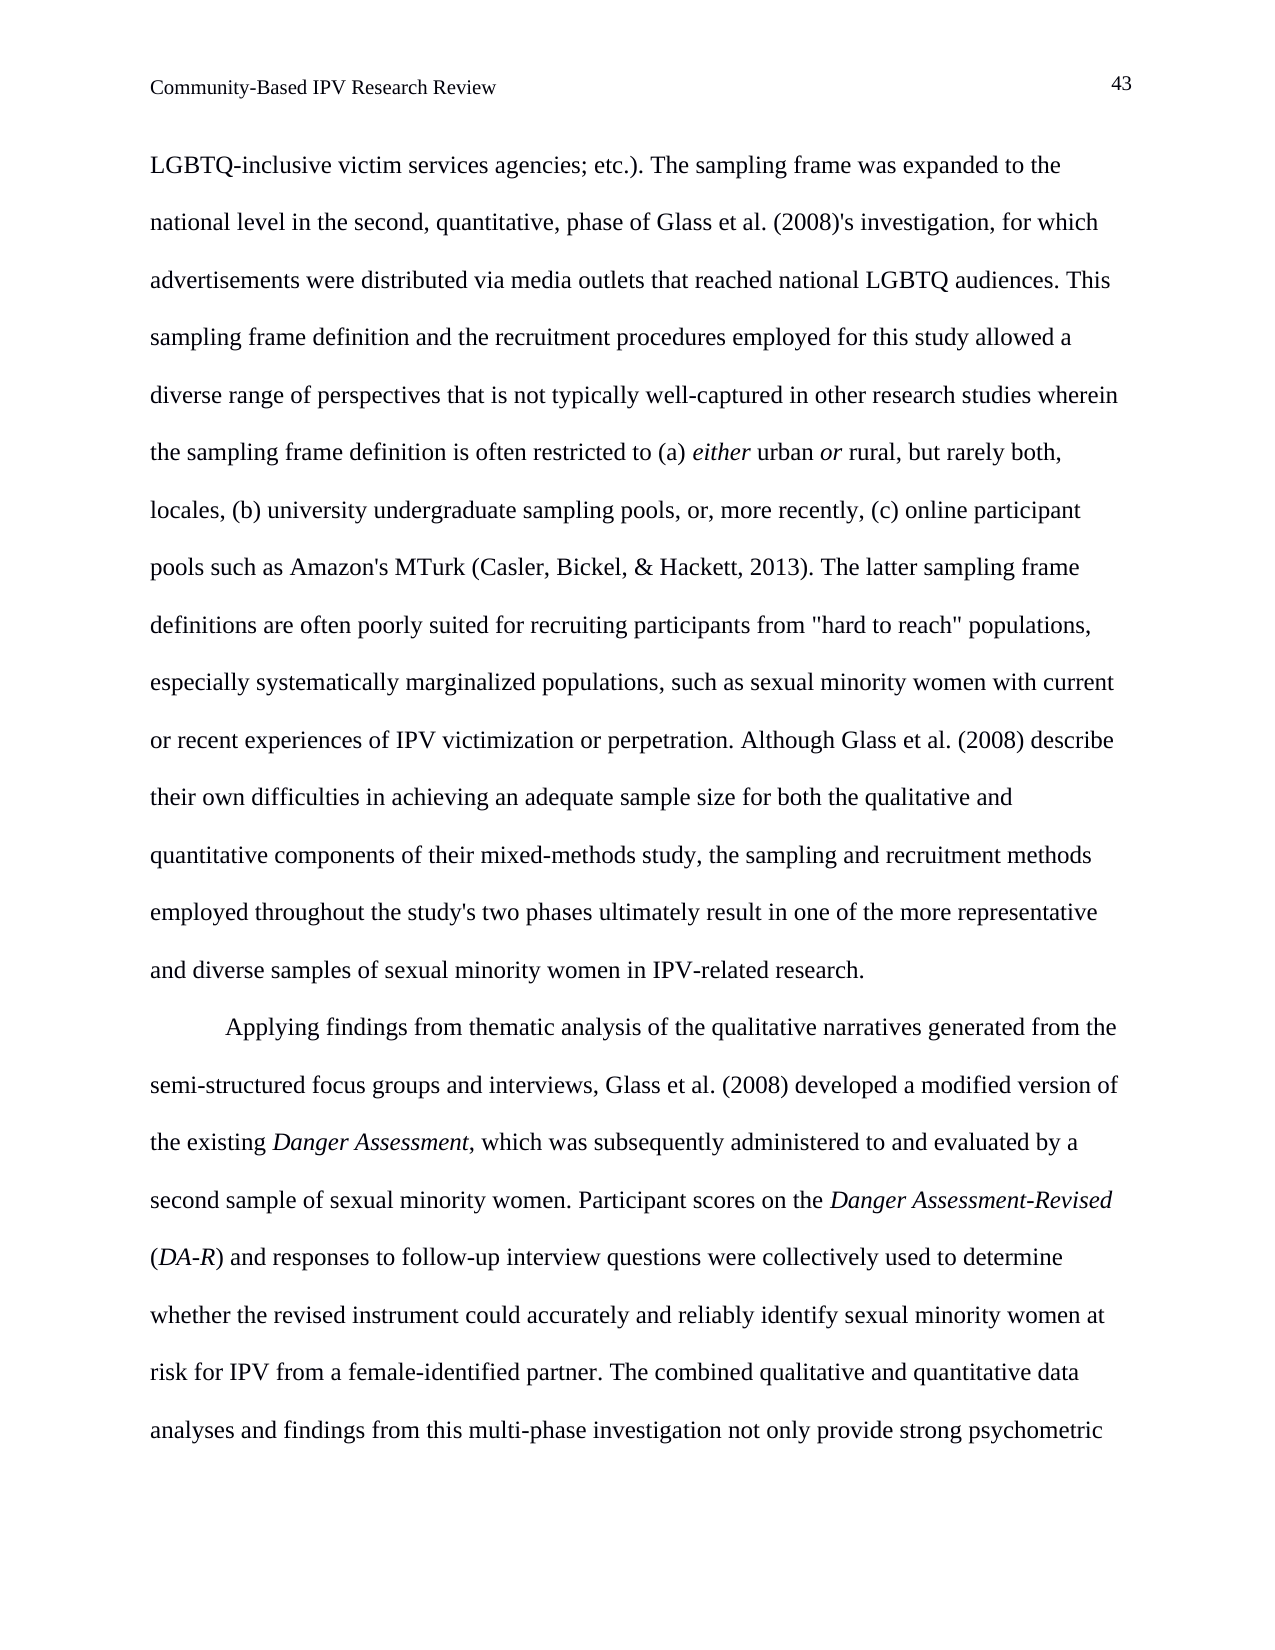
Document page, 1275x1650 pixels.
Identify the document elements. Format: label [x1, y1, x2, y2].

text [150, 1012, 1125, 1444]
text [150, 150, 1125, 984]
